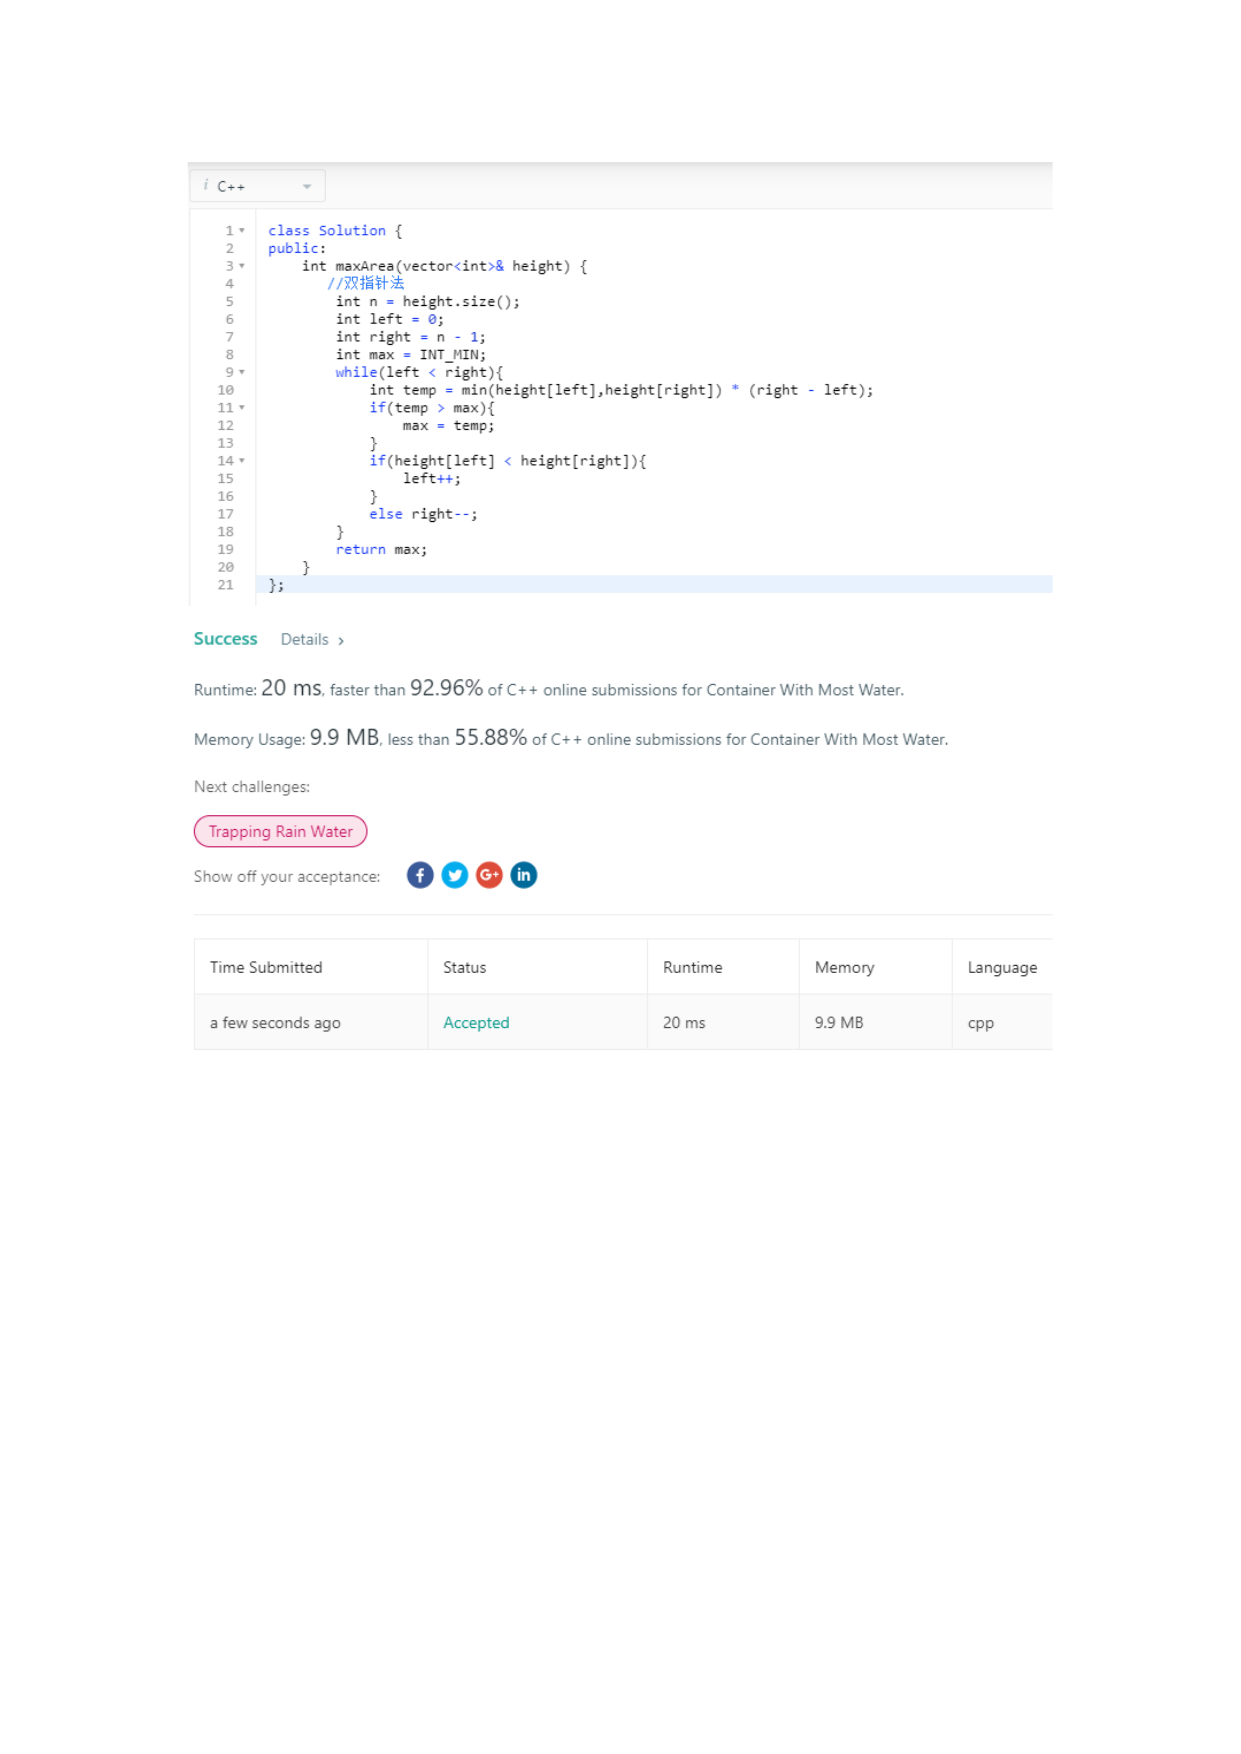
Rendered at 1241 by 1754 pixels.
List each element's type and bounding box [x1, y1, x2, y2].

picture [187, 617, 1053, 1057]
picture [187, 162, 1053, 606]
